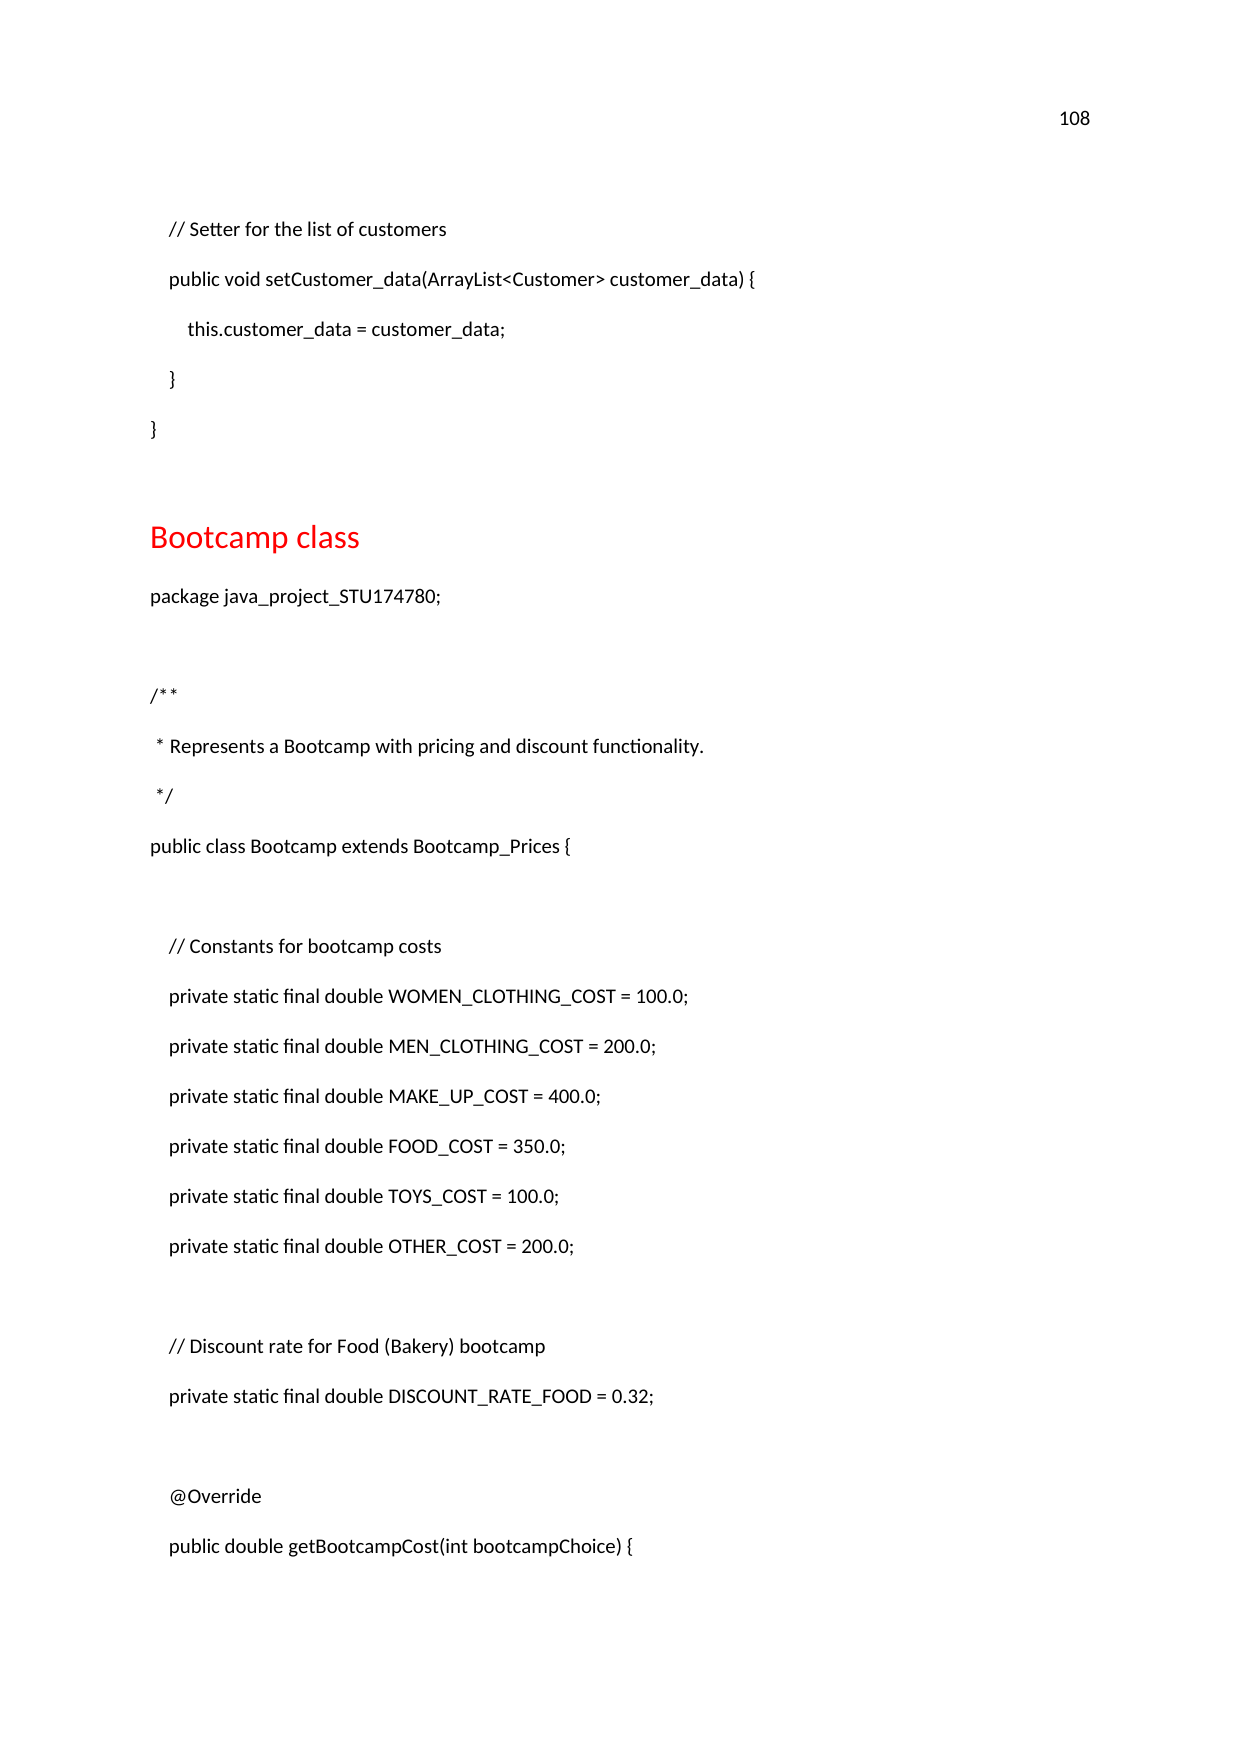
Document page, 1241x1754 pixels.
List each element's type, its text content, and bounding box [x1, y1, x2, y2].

text private static final double DISCOUNT_RATE_FOOD = 0.32; [150, 1384, 1090, 1409]
text } [150, 416, 1090, 442]
text this.customer_data = customer_data; [150, 316, 1090, 342]
text private static final double MEN_CLOTHING_COST = 200.0; [150, 1034, 1090, 1059]
text public double getBootcampCost(int bootcampChoice) { [150, 1534, 1090, 1559]
text @Override [150, 1484, 1090, 1509]
text private static final double TOYS_COST = 100.0; [150, 1184, 1090, 1209]
text public class Bootcamp extends Bootcamp_Prices { [150, 834, 1090, 859]
text */ [150, 784, 1090, 809]
text Bootcamp class [150, 516, 1090, 557]
text private static final double MAKE_UP_COST = 400.0; [150, 1084, 1090, 1109]
text private static final double FOOD_COST = 350.0; [150, 1134, 1090, 1159]
text package java_project_STU174780; [150, 584, 1090, 609]
text private static final double OTHER_COST = 200.0; [150, 1234, 1090, 1259]
text public void setCustomer_data(ArrayList<Customer> customer_data) { [150, 266, 1090, 292]
text // Setter for the list of customers [150, 216, 1090, 242]
text * Represents a Bootcamp with pricing and discount functionality. [150, 734, 1090, 759]
text /** [150, 684, 1090, 709]
text } [150, 366, 1090, 392]
text private static final double WOMEN_CLOTHING_COST = 100.0; [150, 984, 1090, 1009]
text // Constants for bootcamp costs [150, 934, 1090, 959]
text // Discount rate for Food (Bakery) bootcamp [150, 1334, 1090, 1359]
